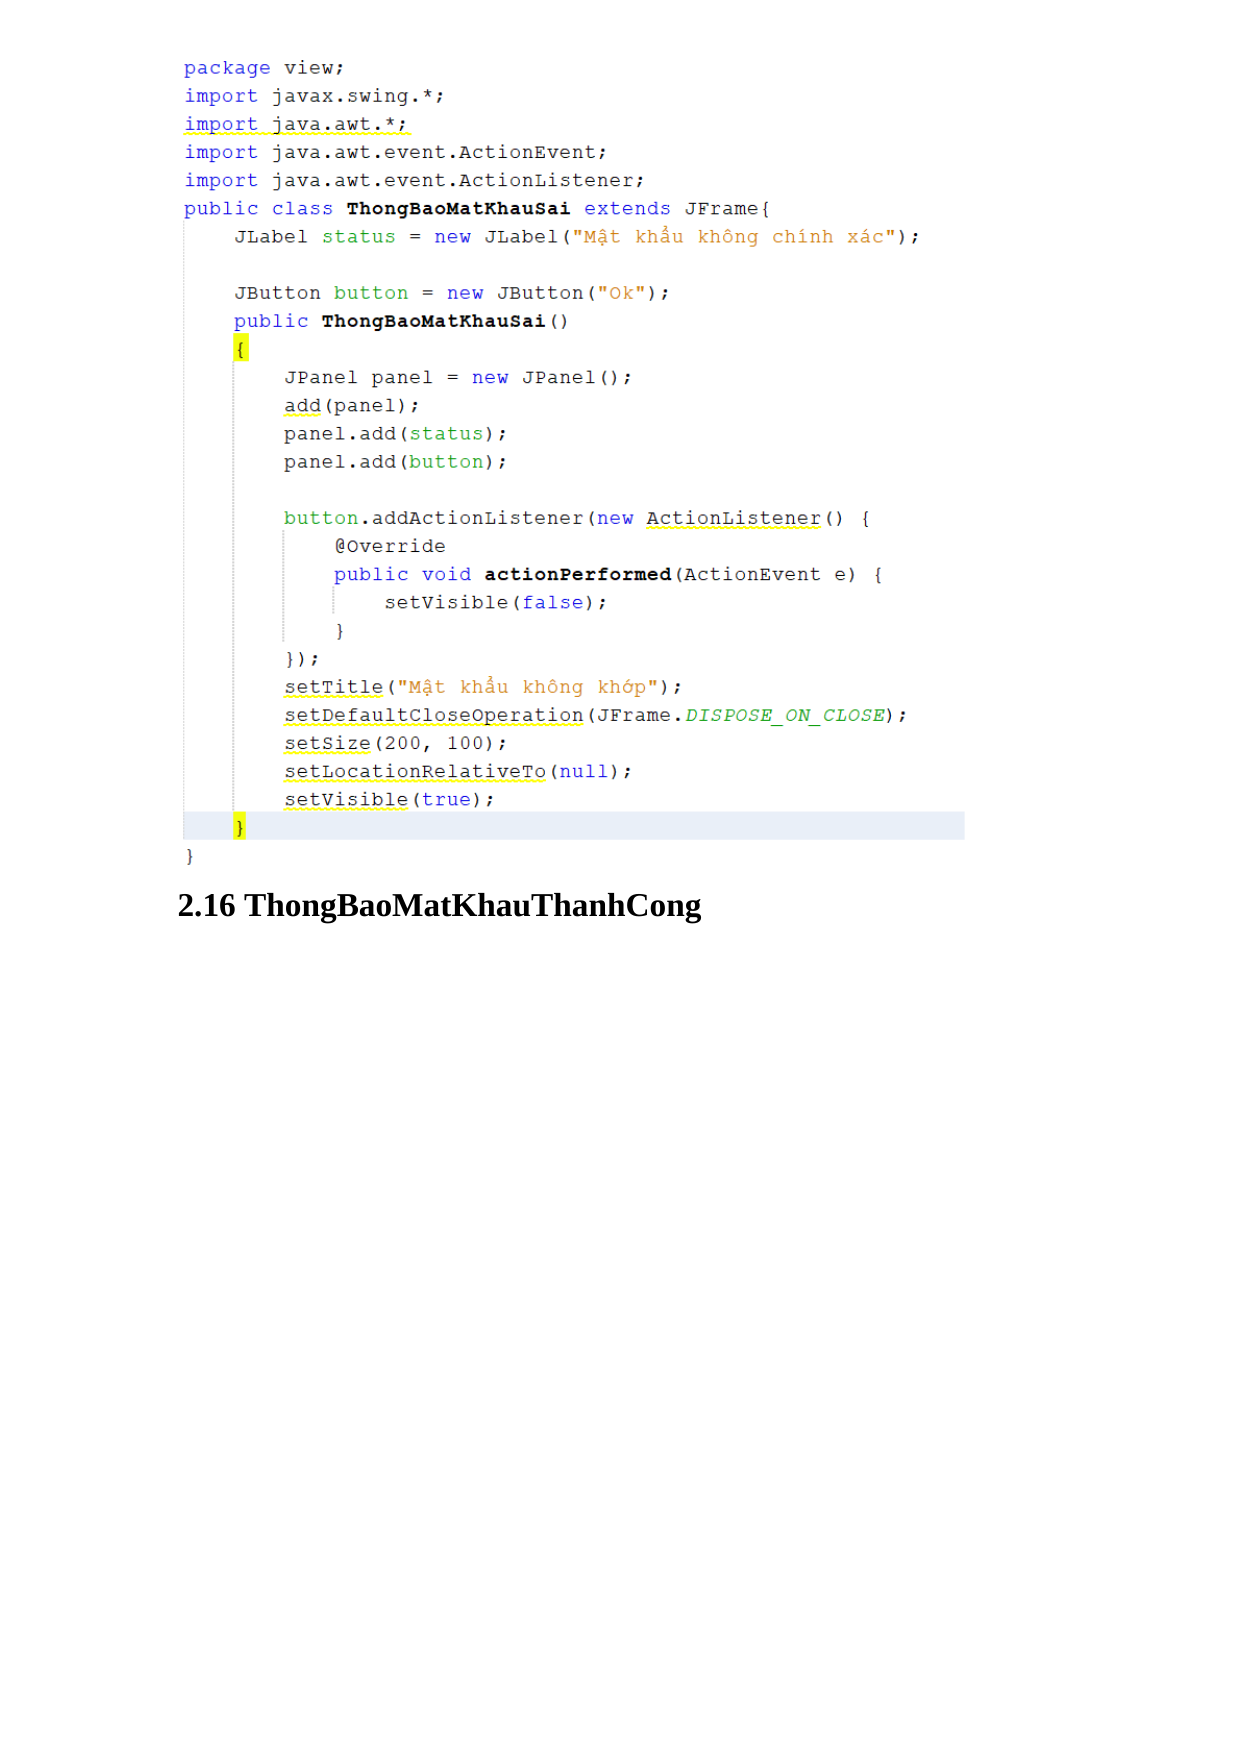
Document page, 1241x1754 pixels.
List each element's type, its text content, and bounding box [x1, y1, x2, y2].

text 2.16 ThongBaoMatKhauThanhCong [177, 885, 1110, 923]
picture [177, 59, 965, 871]
